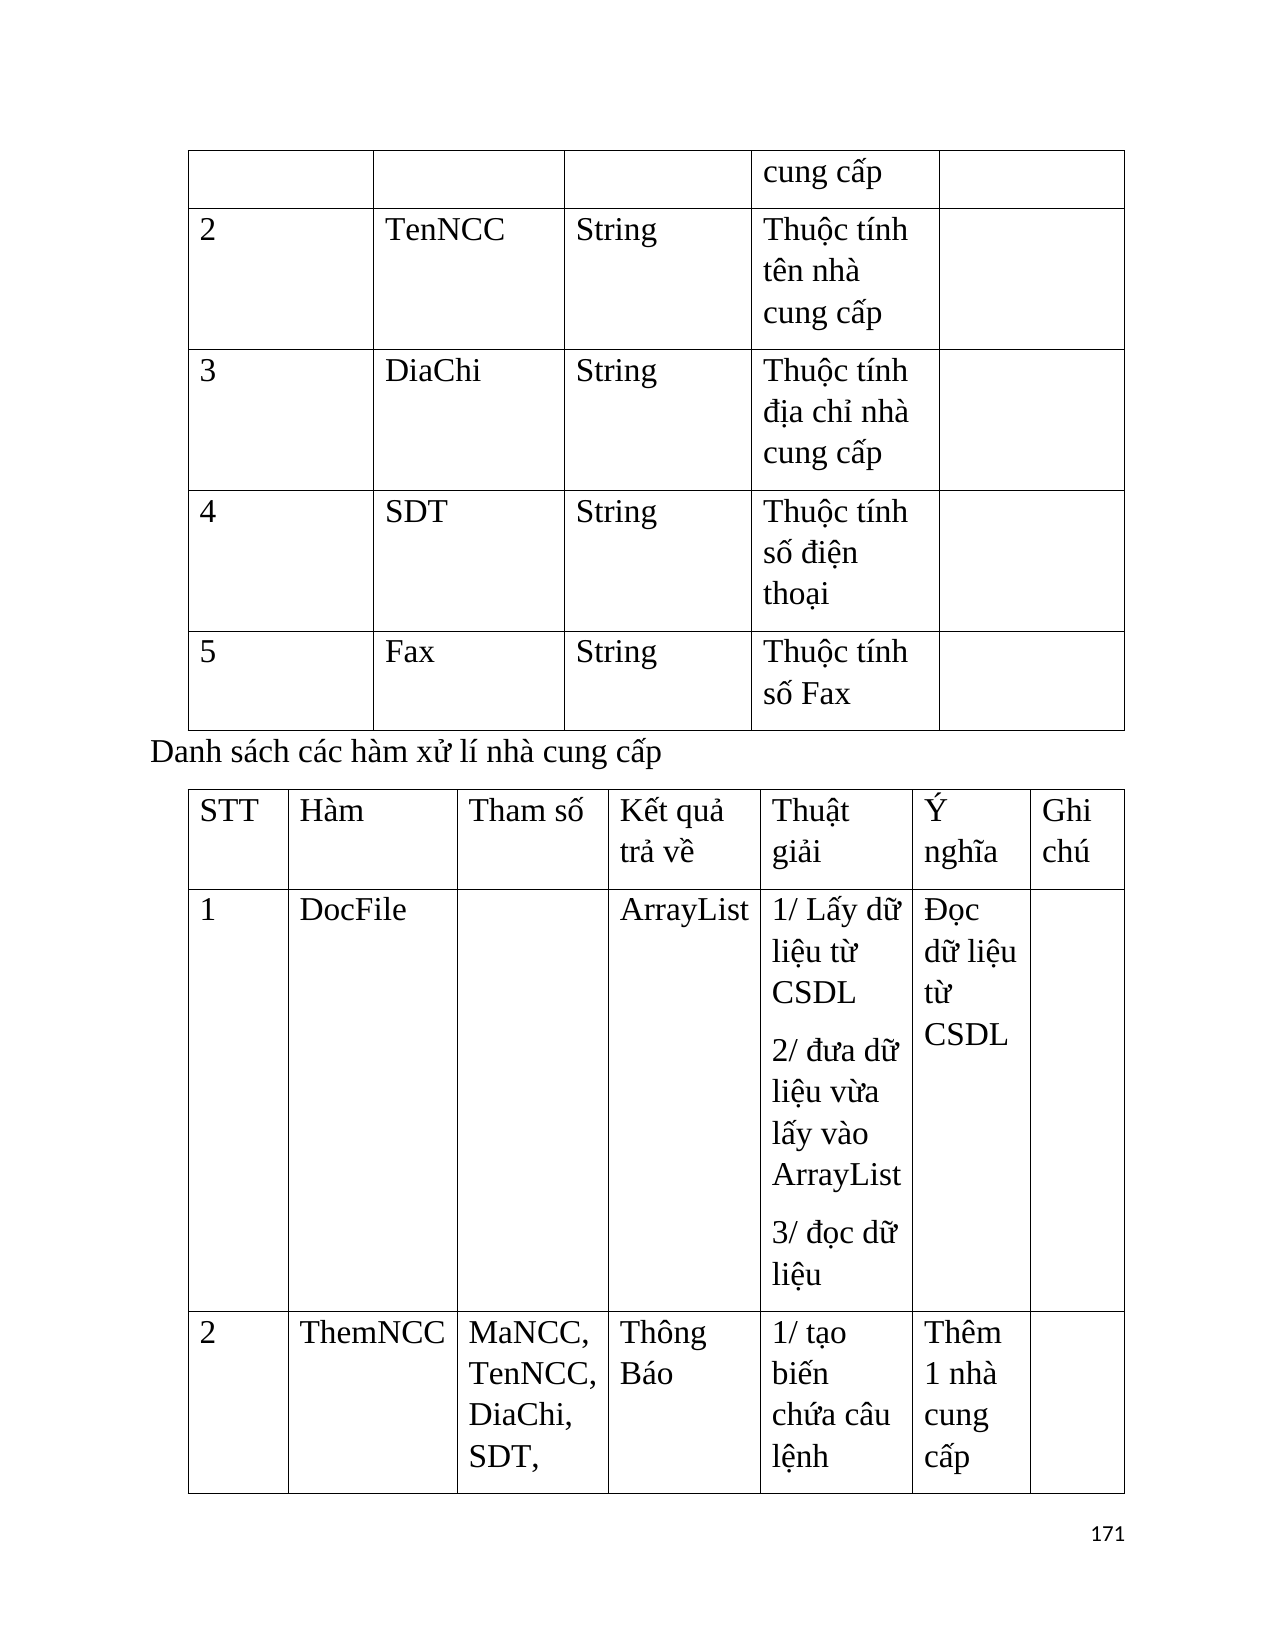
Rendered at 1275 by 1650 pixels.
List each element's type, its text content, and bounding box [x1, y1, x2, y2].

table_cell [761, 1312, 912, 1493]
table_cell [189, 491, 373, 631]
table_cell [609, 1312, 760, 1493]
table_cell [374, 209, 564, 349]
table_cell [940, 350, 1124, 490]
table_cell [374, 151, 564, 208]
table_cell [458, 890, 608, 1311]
text Danh sách các hàm xử lí nhà cung cấp [150, 731, 1125, 769]
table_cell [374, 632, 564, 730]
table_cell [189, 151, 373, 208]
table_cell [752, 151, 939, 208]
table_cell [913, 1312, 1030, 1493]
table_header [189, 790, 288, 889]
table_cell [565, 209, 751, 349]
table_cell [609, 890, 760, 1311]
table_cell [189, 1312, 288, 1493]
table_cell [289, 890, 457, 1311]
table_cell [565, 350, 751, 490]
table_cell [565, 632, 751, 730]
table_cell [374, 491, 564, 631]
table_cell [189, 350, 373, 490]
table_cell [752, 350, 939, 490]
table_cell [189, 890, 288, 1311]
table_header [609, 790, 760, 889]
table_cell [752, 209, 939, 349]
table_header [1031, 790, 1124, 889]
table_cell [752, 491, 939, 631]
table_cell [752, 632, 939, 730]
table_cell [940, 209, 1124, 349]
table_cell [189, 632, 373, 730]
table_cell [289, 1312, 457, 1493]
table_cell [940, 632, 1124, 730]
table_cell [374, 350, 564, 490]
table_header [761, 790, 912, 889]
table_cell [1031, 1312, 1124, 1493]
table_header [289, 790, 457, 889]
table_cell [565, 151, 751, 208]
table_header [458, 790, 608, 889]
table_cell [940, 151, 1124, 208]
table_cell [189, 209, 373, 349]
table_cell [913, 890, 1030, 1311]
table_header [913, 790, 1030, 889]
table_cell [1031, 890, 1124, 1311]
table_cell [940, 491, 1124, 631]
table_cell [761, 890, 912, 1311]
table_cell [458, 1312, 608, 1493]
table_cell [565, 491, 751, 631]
